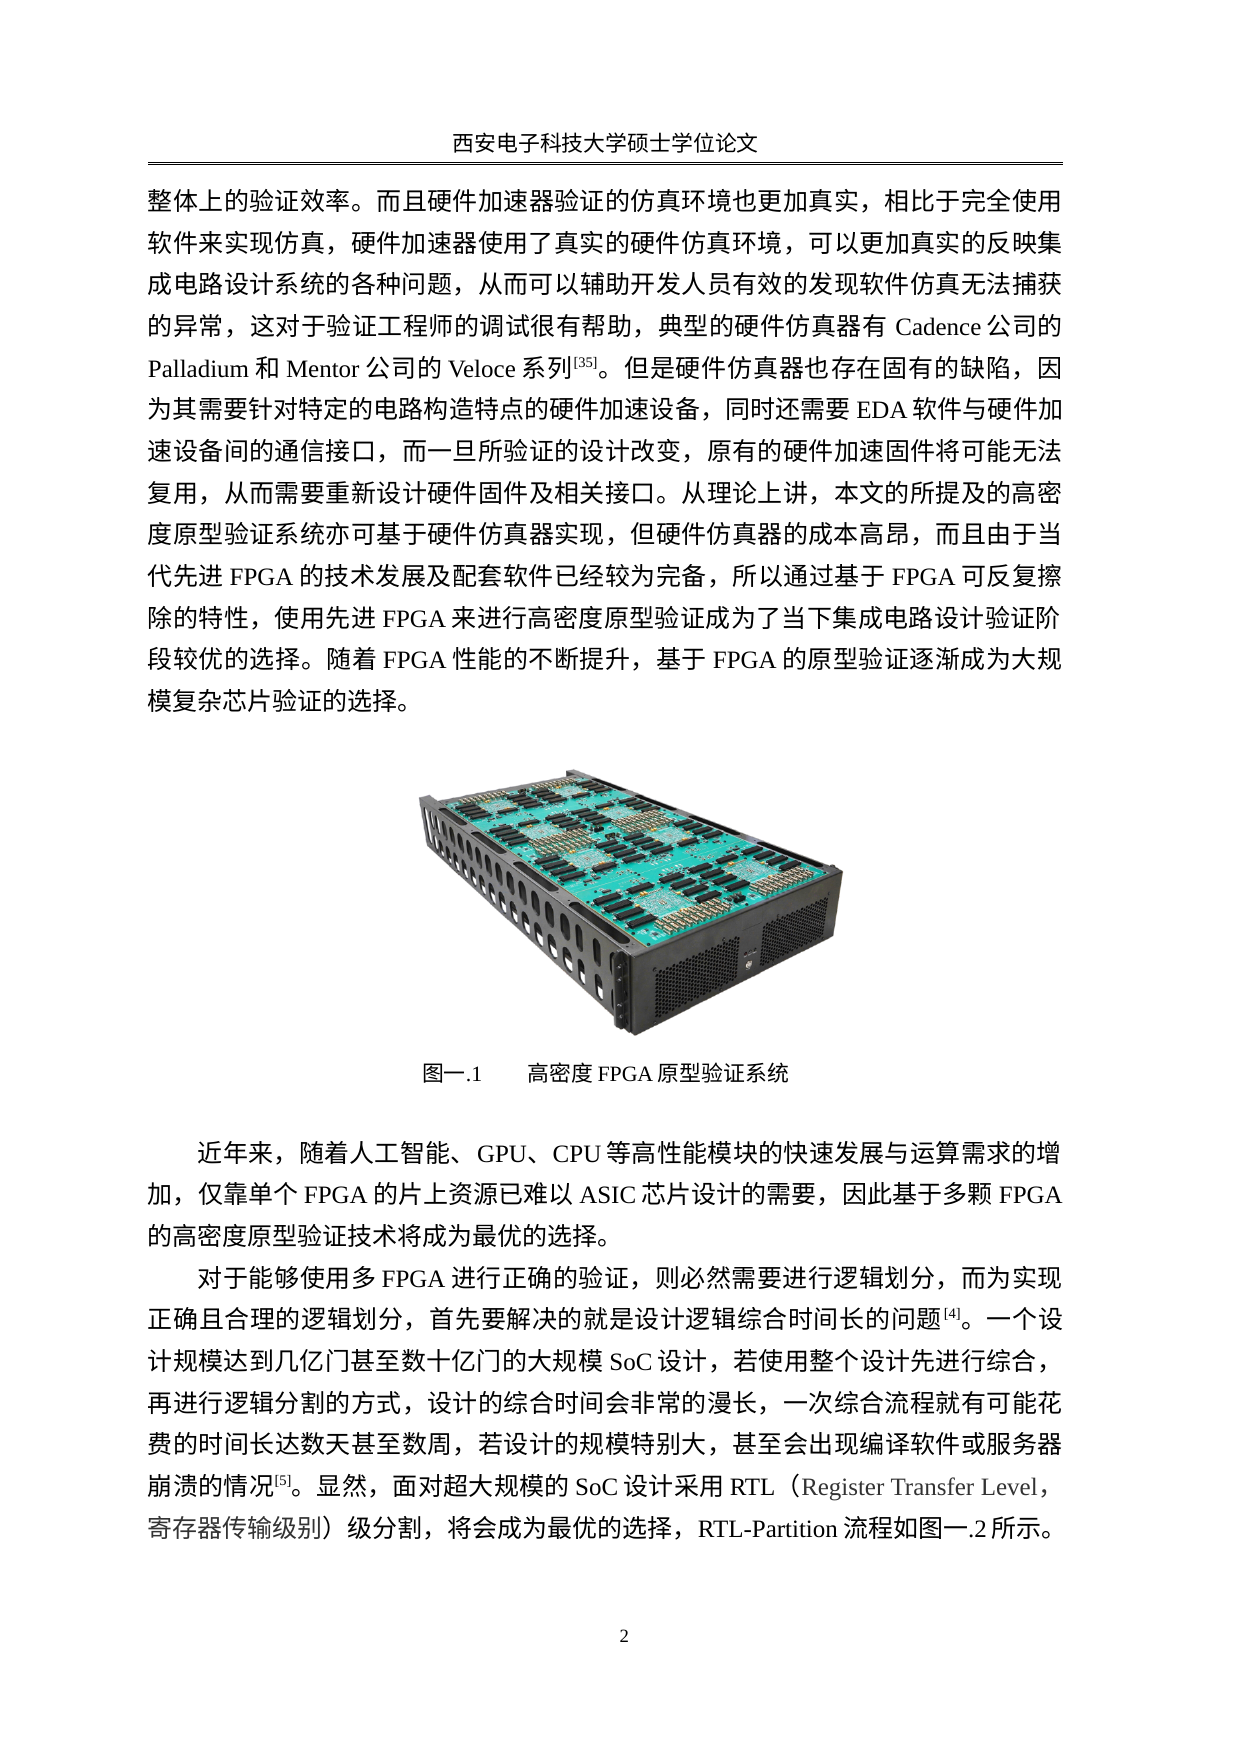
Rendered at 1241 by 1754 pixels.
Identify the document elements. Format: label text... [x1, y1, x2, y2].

text 对于能够使用多FPGA进行正确的验证，则必然需要进行逻辑划分，而为实现正确且合理的逻辑划分，首先要解决的就是设计逻辑综合时间长的问题[4]。一个设计规模达到几亿门甚至数十亿门的大规模SoC设计，若使用整个设计先进行综合，再进行逻辑分割的方式，设计的综合时间会非常的漫长，一次综合流程就有可能花费的时间长达数天甚至数周，若设计的规模特别大，甚至会出现编译软件或服务器崩溃的情况[5]。显然，面对超大规模的SoC设计采用RTL（Register Transfer Level，寄存器传输级别）级分割，将会成为最优的选择，RTL-Partition流程如图1.2所示。 [148, 1254, 1063, 1545]
picture [409, 760, 852, 1044]
text 高密度FPGA原型验证系统 [148, 1056, 1063, 1088]
text 近年来，随着人工智能、GPU、CPU等高性能模块的快速发展与运算需求的增加，仅靠单个FPGA的片上资源已难以ASIC芯片设计的需要，因此基于多颗FPGA的高密度原型验证技术将成为最优的选择。 [148, 1129, 1063, 1254]
